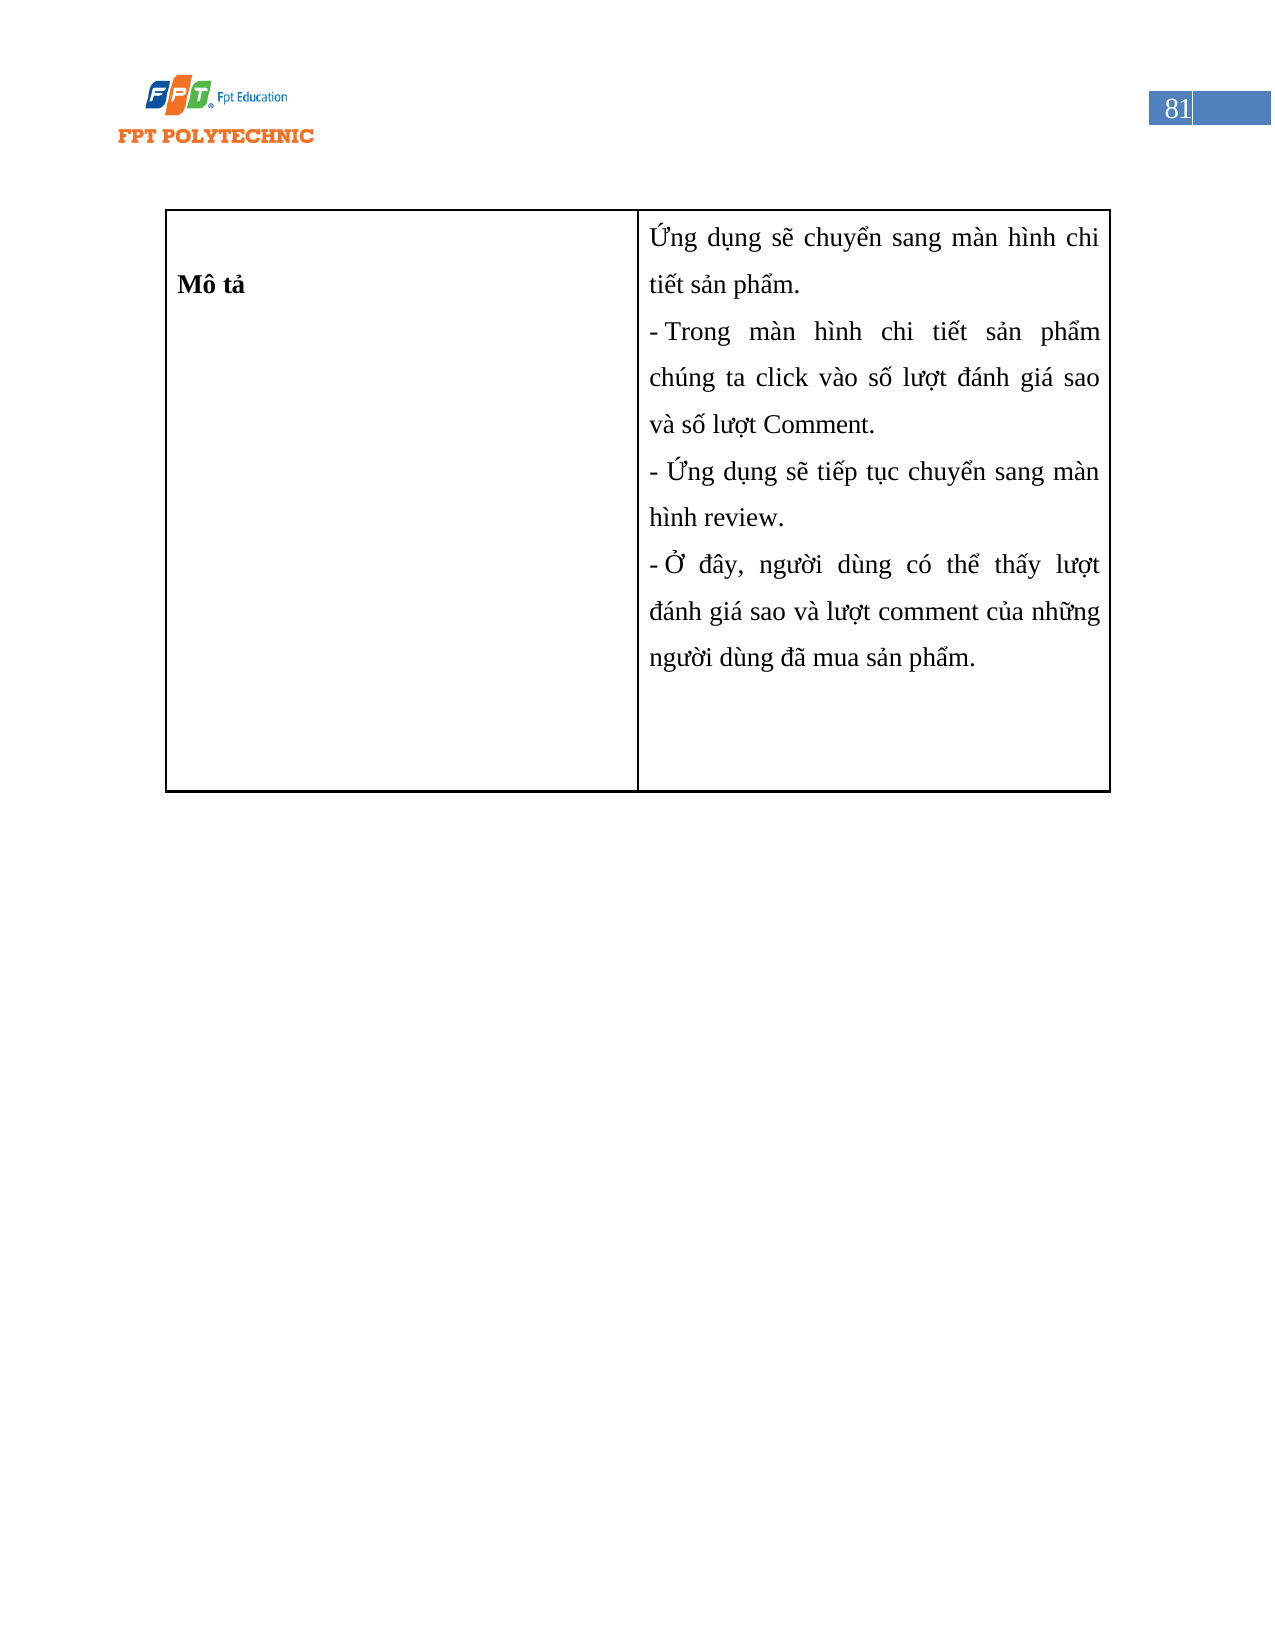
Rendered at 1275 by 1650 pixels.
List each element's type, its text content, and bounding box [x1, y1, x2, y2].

table_header Mô tả [167, 211, 637, 790]
table_header Ứng dụng sẽ chuyển sang màn hình chi tiết sản phẩm. Trong màn hình chi tiết sản phẩm chúng ta click vào số lượt đánh giá sao và số lượt Comment. Ứng dụng sẽ tiếp tục chuyển sang màn hình review. Ở đây, người dùng có thể thấy lượt đánh giá sao và lượt comment của những người dùng đã mua sản phẩm. [639, 211, 1109, 790]
picture [118, 75, 314, 143]
